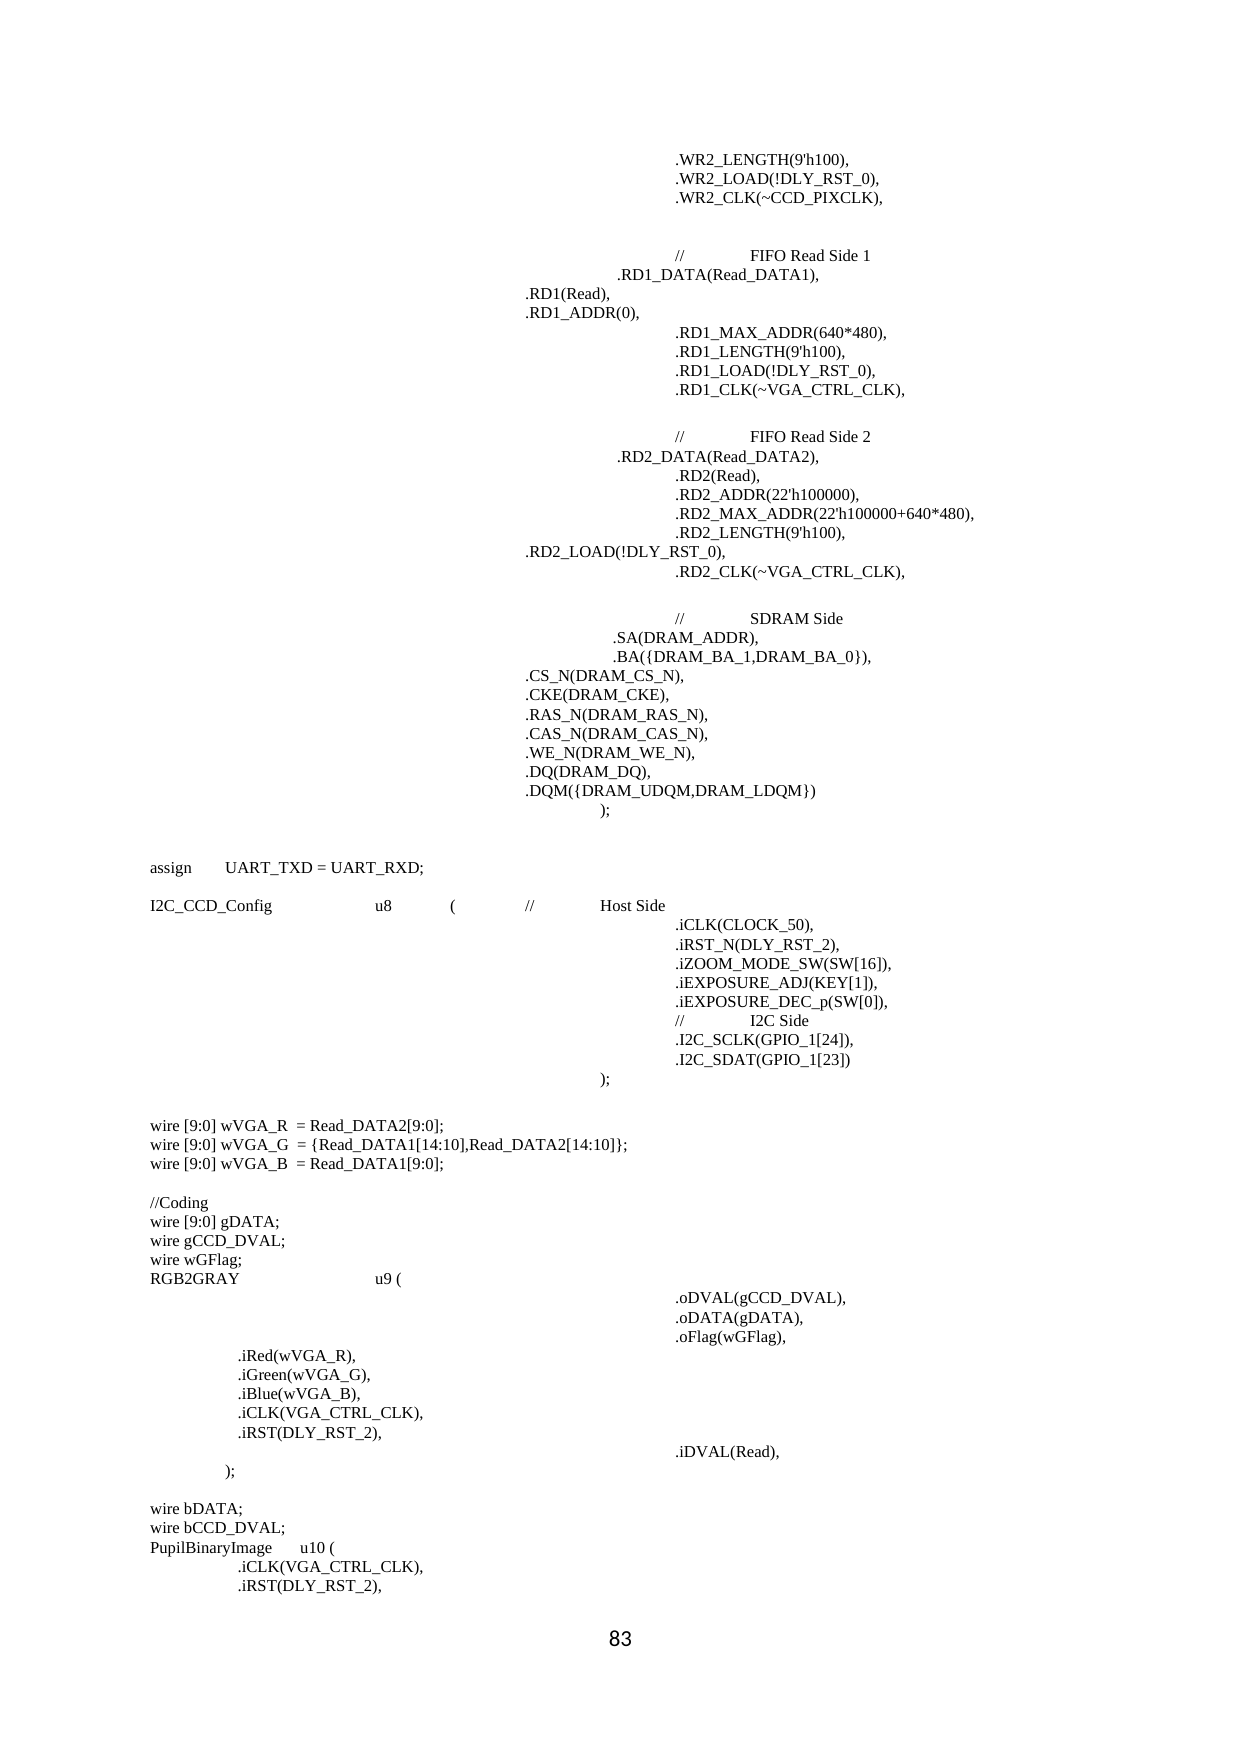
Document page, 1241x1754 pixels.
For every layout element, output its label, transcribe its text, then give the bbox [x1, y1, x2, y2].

text wire wGFlag; [150, 1250, 1090, 1269]
text .RD1_DATA(Read_DATA1), [150, 265, 1090, 284]
text .iCLK(CLOCK_50), [150, 915, 1090, 934]
text .DQ(DRAM_DQ), [150, 762, 1090, 781]
text .RD2_CLK(~VGA_CTRL_CLK), [150, 561, 1090, 581]
text // I2C Side [150, 1011, 1090, 1030]
text .RD1_CLK(~VGA_CTRL_CLK), [150, 380, 1090, 399]
text .iZOOM_MODE_SW(SW[16]), [150, 953, 1090, 973]
text .RD2_LENGTH(9'h100), [150, 523, 1090, 542]
text .iRST(DLY_RST_2), [150, 1422, 1090, 1442]
text wire gCCD_DVAL; [150, 1231, 1090, 1250]
text .RD1_LENGTH(9'h100), [150, 342, 1090, 361]
text ); [150, 1461, 1090, 1480]
text assign UART_TXD = UART_RXD; [150, 858, 1090, 877]
text I2C_CCD_Config u8 ( // Host Side [150, 896, 1090, 915]
text ); [150, 1068, 1090, 1088]
text ); [150, 800, 1090, 819]
text wire [9:0] wVGA_B = Read_DATA1[9:0]; [150, 1154, 1090, 1173]
text RGB2GRAY u9 ( [150, 1269, 1090, 1288]
text .iEXPOSURE_DEC_p(SW[0]), [150, 992, 1090, 1011]
text .oFlag(wGFlag), [150, 1327, 1090, 1346]
text .WE_N(DRAM_WE_N), [150, 743, 1090, 762]
text .CS_N(DRAM_CS_N), [150, 666, 1090, 685]
text .SA(DRAM_ADDR), [150, 628, 1090, 647]
text wire [9:0] wVGA_G = {Read_DATA1[14:10],Read_DATA2[14:10]}; [150, 1135, 1090, 1154]
text .iCLK(VGA_CTRL_CLK), [150, 1403, 1090, 1422]
text wire [9:0] wVGA_R = Read_DATA2[9:0]; [150, 1116, 1090, 1135]
text .RD2_MAX_ADDR(22'h100000+640*480), [150, 504, 1090, 523]
text //Coding [150, 1192, 1090, 1212]
text .RD2_ADDR(22'h100000), [150, 485, 1090, 504]
text .RD2(Read), [150, 466, 1090, 485]
text .RD1(Read), [150, 284, 1090, 303]
text .I2C_SCLK(GPIO_1[24]), [150, 1030, 1090, 1049]
text .RD1_MAX_ADDR(640*480), [150, 322, 1090, 342]
text .BA({DRAM_BA_1,DRAM_BA_0}), [150, 647, 1090, 666]
text .WR2_LENGTH(9'h100), [150, 150, 1090, 169]
text .iDVAL(Read), [150, 1442, 1090, 1461]
text .iEXPOSURE_ADJ(KEY[1]), [150, 973, 1090, 992]
text .iRST_N(DLY_RST_2), [150, 934, 1090, 953]
text .iRST(DLY_RST_2), [150, 1576, 1090, 1595]
text .oDVAL(gCCD_DVAL), [150, 1288, 1090, 1307]
text .RD2_LOAD(!DLY_RST_0), [150, 542, 1090, 561]
text .oDATA(gDATA), [150, 1307, 1090, 1327]
text wire [9:0] gDATA; [150, 1212, 1090, 1231]
text .DQM({DRAM_UDQM,DRAM_LDQM}) [150, 781, 1090, 800]
text .RD2_DATA(Read_DATA2), [150, 446, 1090, 466]
text .WR2_CLK(~CCD_PIXCLK), [150, 188, 1090, 207]
text // SDRAM Side [150, 608, 1090, 628]
text .iGreen(wVGA_G), [150, 1365, 1090, 1384]
text .RAS_N(DRAM_RAS_N), [150, 704, 1090, 723]
text .RD1_LOAD(!DLY_RST_0), [150, 361, 1090, 380]
text PupilBinaryImage u10 ( [150, 1537, 1090, 1557]
text wire bCCD_DVAL; [150, 1518, 1090, 1537]
text .iCLK(VGA_CTRL_CLK), [150, 1557, 1090, 1576]
text wire bDATA; [150, 1499, 1090, 1518]
text // FIFO Read Side 2 [150, 427, 1090, 446]
text .iBlue(wVGA_B), [150, 1384, 1090, 1403]
text .CAS_N(DRAM_CAS_N), [150, 723, 1090, 743]
text .RD1_ADDR(0), [150, 303, 1090, 322]
text .iRed(wVGA_R), [150, 1346, 1090, 1365]
text .I2C_SDAT(GPIO_1[23]) [150, 1049, 1090, 1068]
text .CKE(DRAM_CKE), [150, 685, 1090, 704]
text // FIFO Read Side 1 [150, 246, 1090, 265]
text .WR2_LOAD(!DLY_RST_0), [150, 169, 1090, 188]
